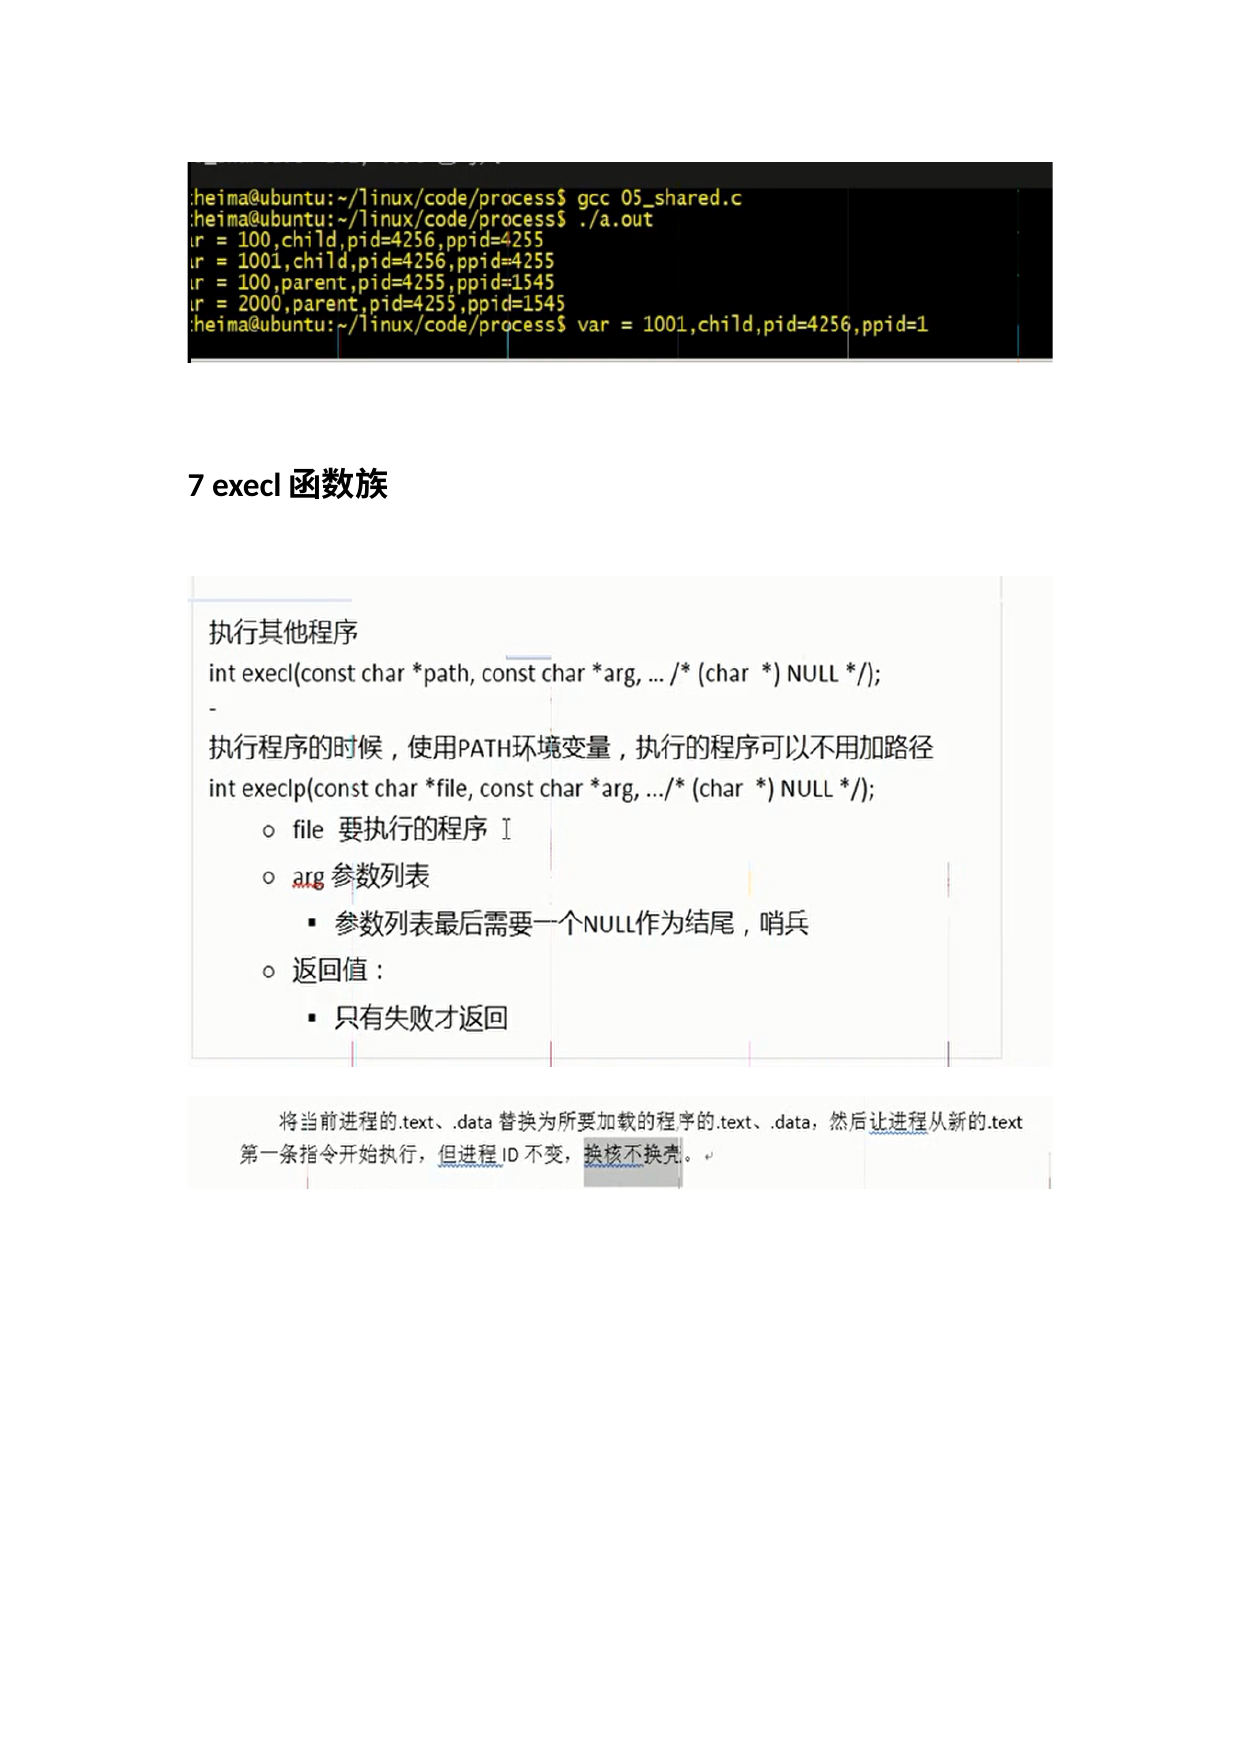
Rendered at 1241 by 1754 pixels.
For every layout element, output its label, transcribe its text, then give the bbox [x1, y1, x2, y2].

subtitle 7 execl函数族 [187, 449, 1053, 514]
picture [187, 576, 1053, 1067]
picture [187, 162, 1053, 363]
picture [187, 1096, 1053, 1189]
